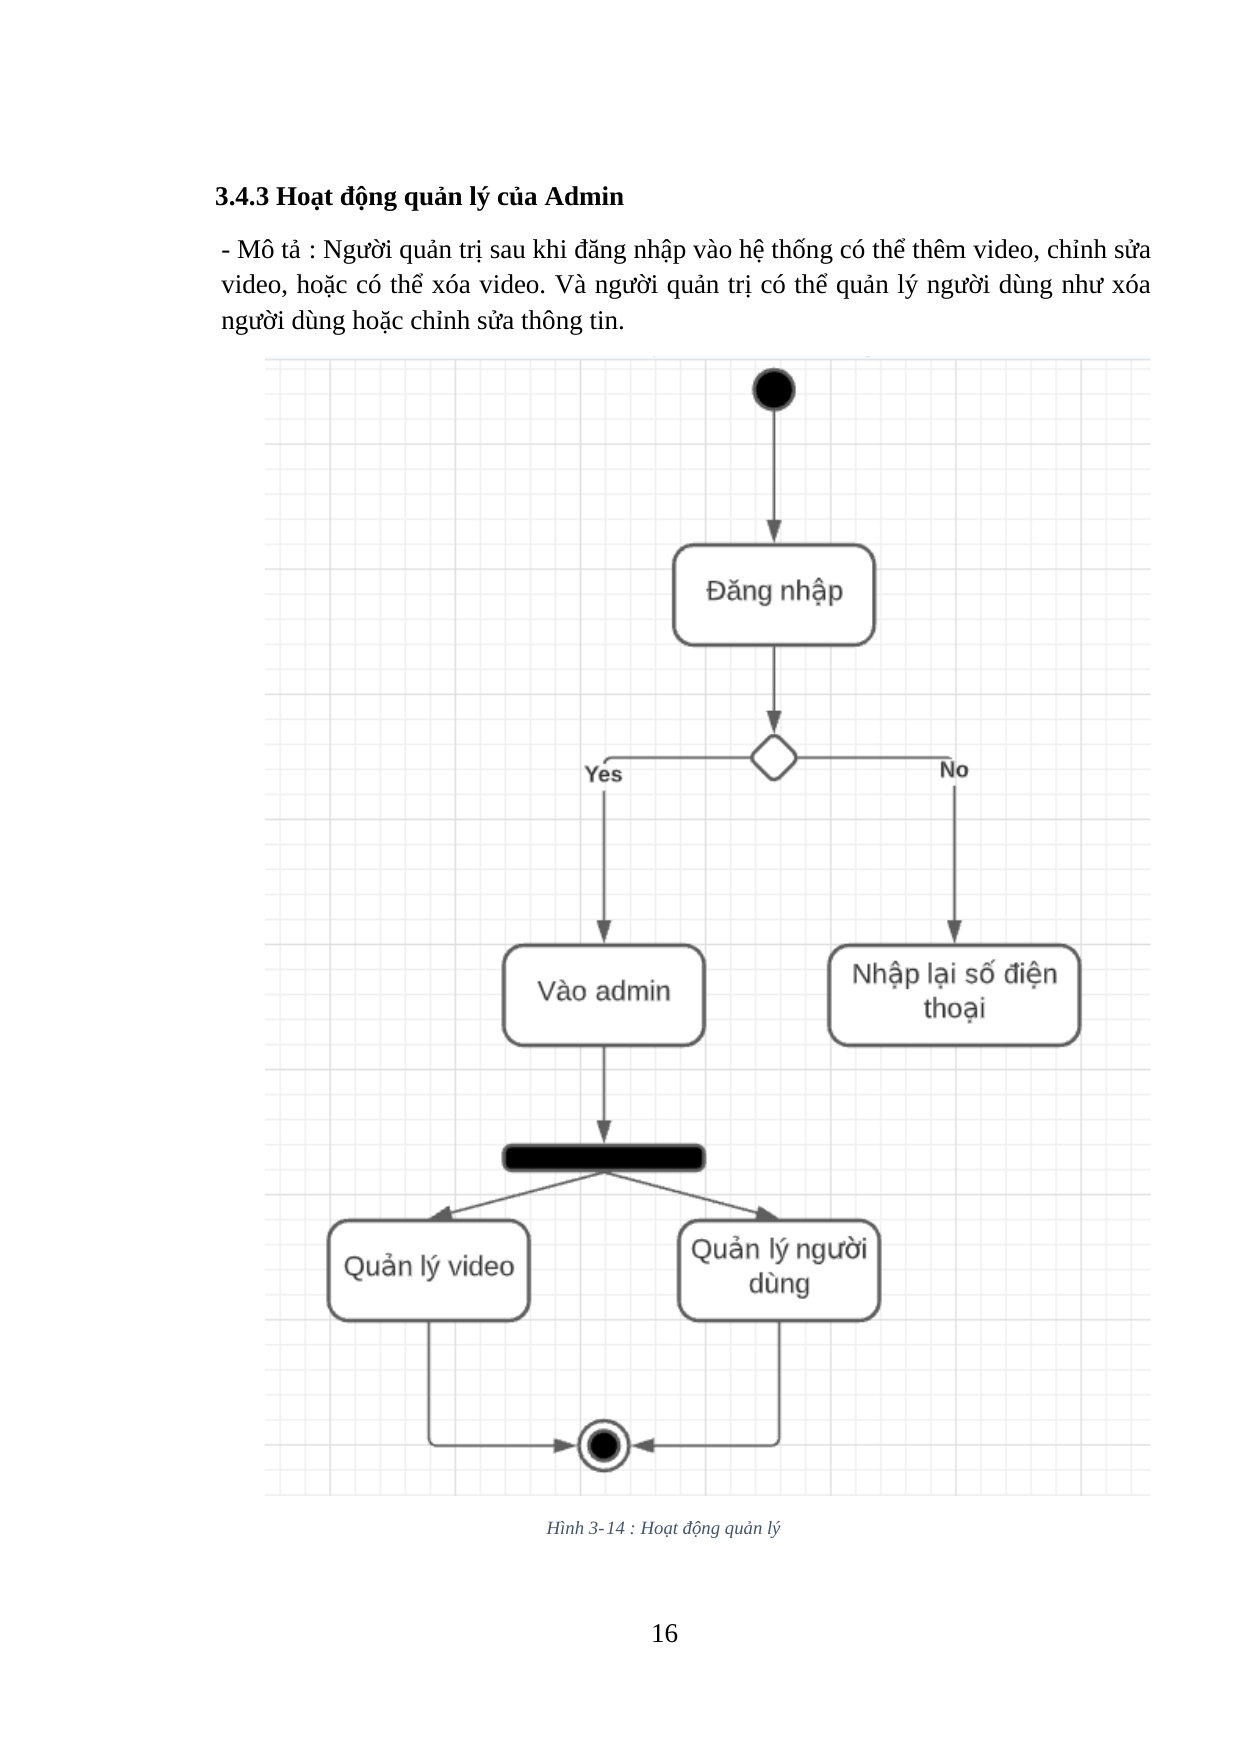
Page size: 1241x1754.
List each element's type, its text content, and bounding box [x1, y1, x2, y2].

picture [264, 356, 1151, 1496]
text 3.4.3 Hoạt động quản lý của Admin [215, 181, 1152, 212]
text - Mô tả : Người quản trị sau khi đăng nhập vào hệ thống có thể thêm video, chỉnh sửa video, hoặc có thể xóa video. Và người quản trị có thể quản lý người dùng như xóa người dùng hoặc chỉnh sửa thông tin. [221, 233, 1152, 336]
